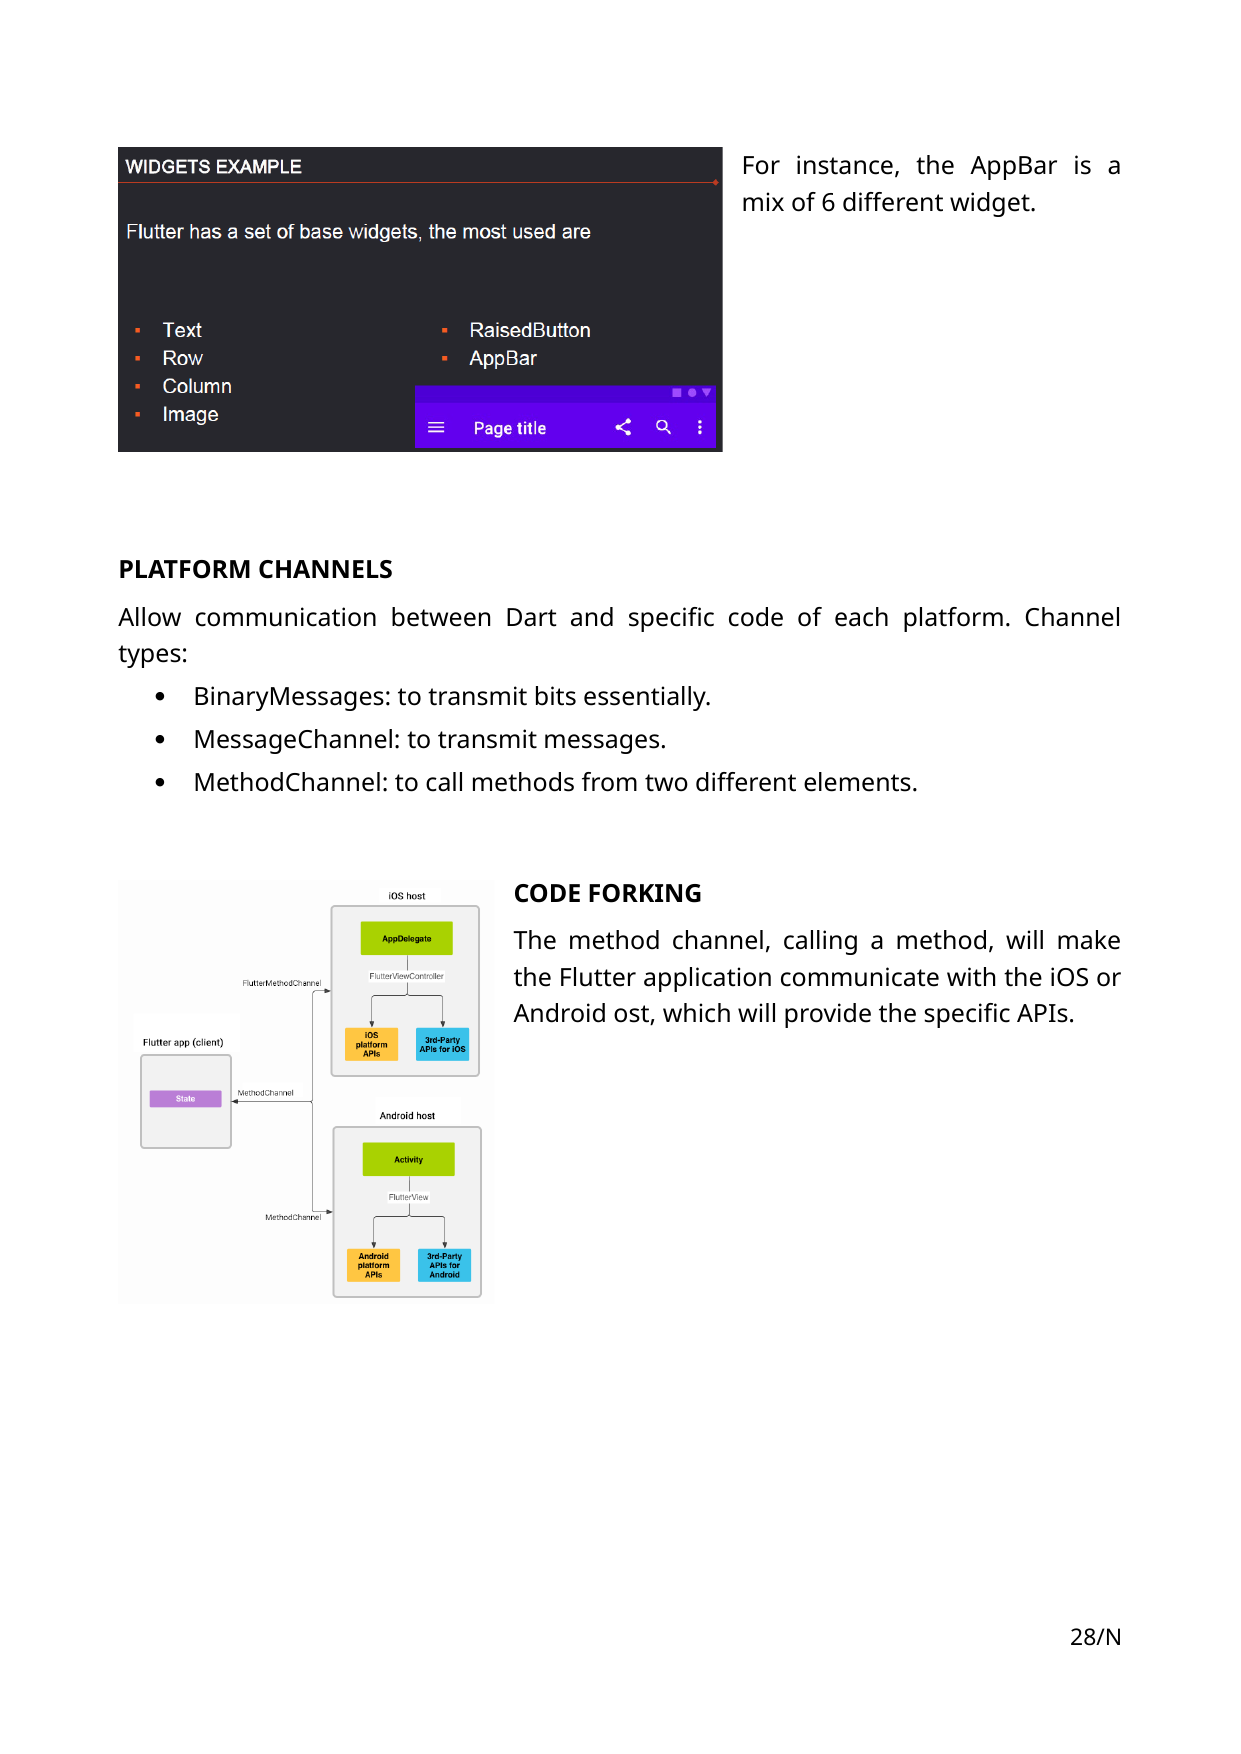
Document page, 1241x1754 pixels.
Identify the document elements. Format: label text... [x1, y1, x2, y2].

picture [118, 147, 723, 452]
text The method channel, calling a method, will make the Flutter application communicate with the iOS or Android ost, which will provide the specific APIs. [495, 923, 1122, 1030]
text Allow communication between Dart and specific code of each platform. Channel types: [118, 599, 1122, 670]
text PLATFORM CHANNELS [118, 552, 1122, 586]
list BinaryMessages: to transmit bits essentially. [156, 679, 1122, 713]
list MethodChannel: to call methods from two different elements. [156, 765, 1122, 799]
text For instance, the AppBar is a mix of 6 different widget. [723, 148, 1122, 218]
list MessageChannel: to transmit messages. [156, 722, 1122, 756]
text CODE FORKING [118, 875, 1122, 909]
